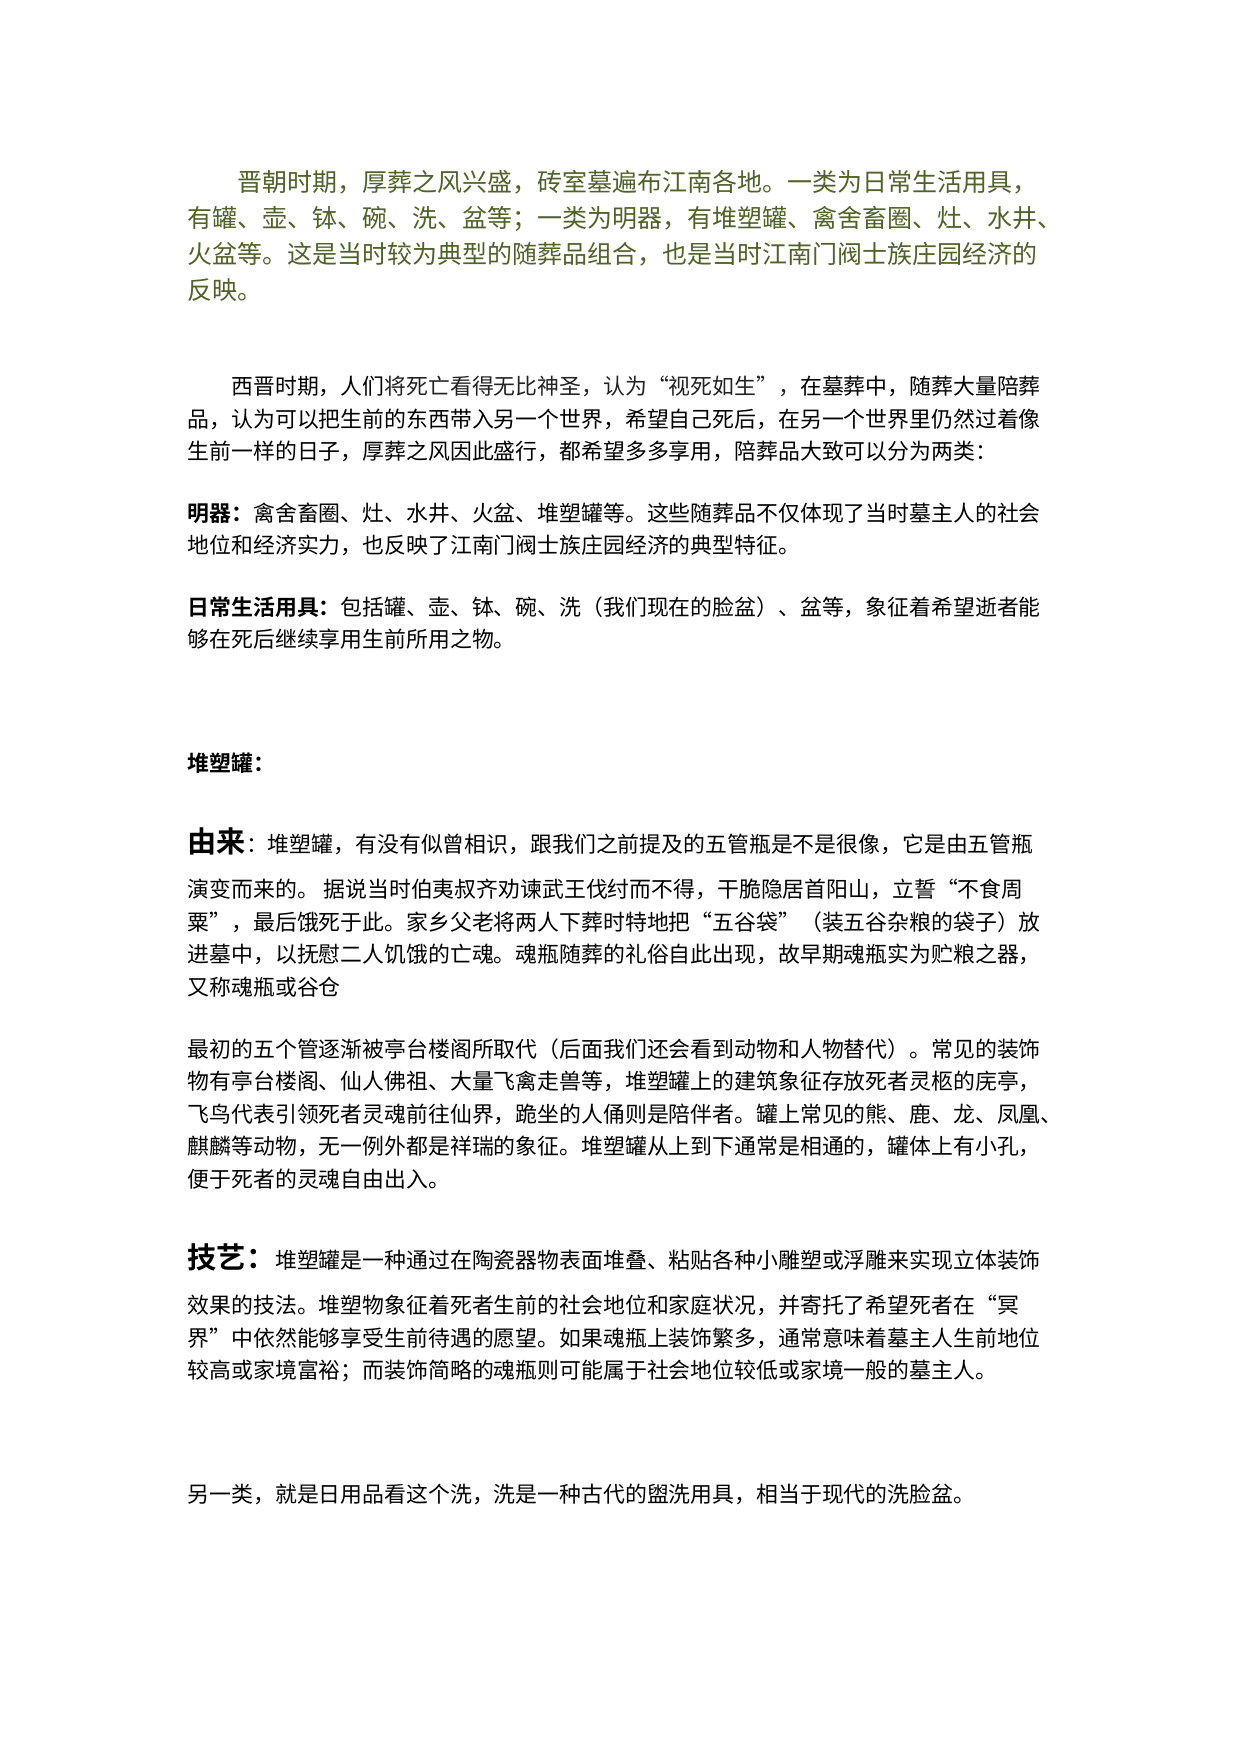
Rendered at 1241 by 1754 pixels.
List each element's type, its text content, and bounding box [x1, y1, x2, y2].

text 由来：堆塑罐，有没有似曾相识，跟我们之前提及的五管瓶是不是很像，它是由五管瓶演变而来的。 据说当时伯夷叔齐劝谏武王伐纣而不得，干脆隐居首阳山，立誓“不食周粟”，最后饿死于此。家乡父老将两人下葬时特地把“五谷袋”（装五谷杂粮的袋子）放进墓中，以抚慰二人饥饿的亡魂。魂瓶随葬的礼俗自此出现，故早期魂瓶实为贮粮之器，又称魂瓶或谷仓 [187, 807, 1053, 1002]
text 晋朝时期，厚葬之风兴盛，砖室墓遍布江南各地。一类为日常生活用具，有罐、壶、钵、碗、洗、盆等；一类为明器，有堆塑罐、禽舍畜圈、灶、水井、火盆等。这是当时较为典型的随葬品组合，也是当时江南门阀士族庄园经济的反映。 [187, 162, 1053, 307]
text 最初的五个管逐渐被亭台楼阁所取代（后面我们还会看到动物和人物替代）。常见的装饰物有亭台楼阁、仙人佛祖、大量飞禽走兽等，堆塑罐上的建筑象征存放死者灵柩的庑亭，飞鸟代表引领死者灵魂前往仙界，跪坐的人俑则是陪伴者。罐上常见的熊、鹿、龙、凤凰、麒麟等动物，无一例外都是祥瑞的象征。堆塑罐从上到下通常是相通的，罐体上有小孔，便于死者的灵魂自由出入。 [187, 1031, 1053, 1194]
text 明器：禽舍畜圈、灶、水井、火盆、堆塑罐等。这些随葬品不仅体现了当时墓主人的社会地位和经济实力，也反映了江南门阀士族庄园经济的典型特征。 [187, 495, 1053, 560]
text 技艺：堆塑罐是一种通过在陶瓷器物表面堆叠、粘贴各种小雕塑或浮雕来实现立体装饰效果的技法。堆塑物象征着死者生前的社会地位和家庭状况，并寄托了希望死者在“冥界”中依然能够享受生前待遇的愿望。如果魂瓶上装饰繁多，通常意味着墓主人生前地位较高或家境富裕；而装饰简略的魂瓶则可能属于社会地位较低或家境一般的墓主人。 [187, 1223, 1053, 1385]
text 日常生活用具：包括罐、壶、钵、碗、洗（我们现在的脸盆）、盆等，象征着希望逝者能够在死后继续享用生前所用之物。 [187, 589, 1053, 654]
text 另一类，就是日用品看这个洗，洗‌是一种古代的盥洗用具，相当于现代的洗脸盆。 [187, 1476, 1053, 1509]
text 堆塑罐： [187, 745, 1053, 778]
text 西晋时期，人们将死亡看得无比神圣，认为“视死如生”，在墓葬中，随葬大量陪葬品，认为可以把生前的东西带入另一个世界，希望自己死后，在另一个世界里仍然过着像生前一样的日子，厚葬之风因此盛行，都希望多多享用，陪葬品大致可以分为两类： [187, 369, 1053, 466]
